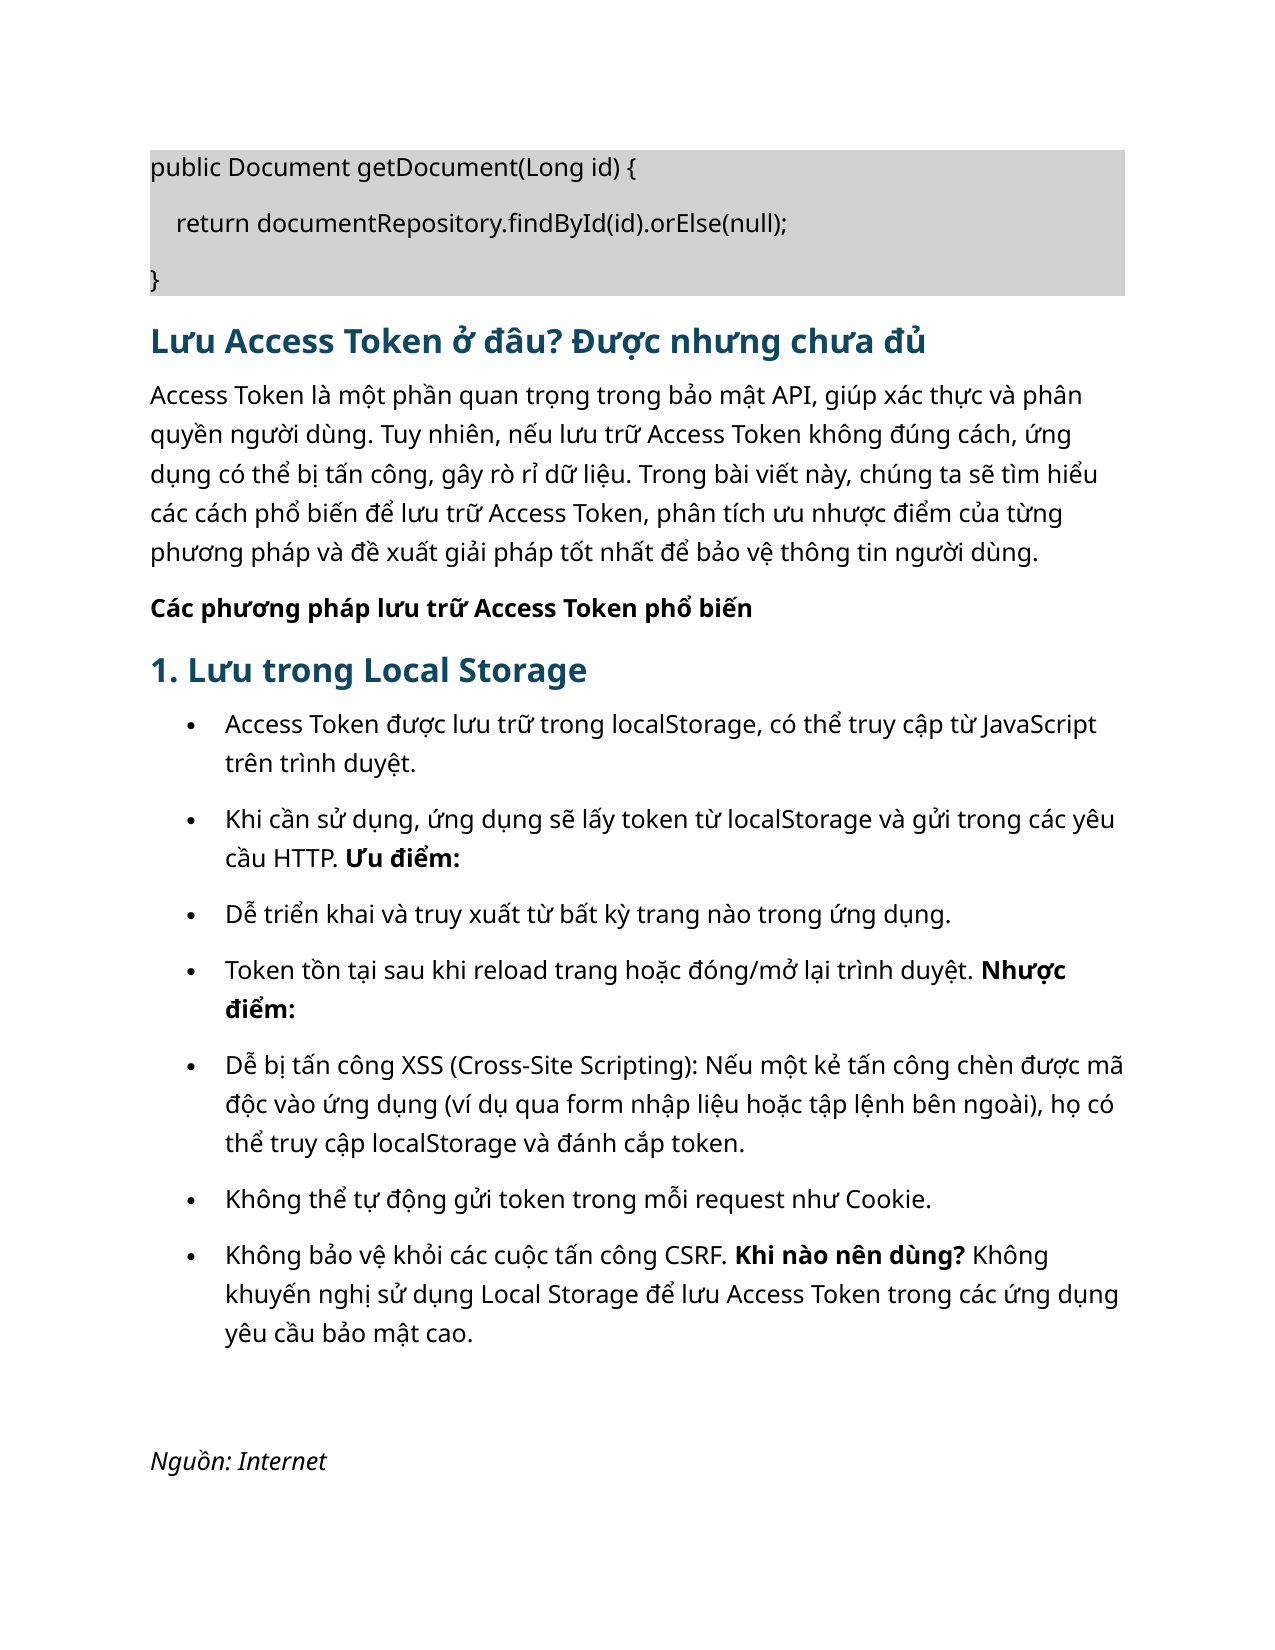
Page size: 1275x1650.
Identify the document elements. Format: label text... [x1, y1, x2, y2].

text Nguồn: Internet [150, 1444, 1125, 1478]
list Access Token được lưu trữ trong localStorage, có thể truy cập từ JavaScript trên trình duyệt. [187, 707, 1125, 780]
subtitle Lưu Access Token ở đâu? Được nhưng chưa đủ [150, 317, 1125, 363]
text Access Token là một phần quan trọng trong bảo mật API, giúp xác thực và phân quyền người dùng. Tuy nhiên, nếu lưu trữ Access Token không đúng cách, ứng dụng có thể bị tấn công, gây rò rỉ dữ liệu. Trong bài viết này, chúng ta sẽ tìm hiểu các cách phổ biến để lưu trữ Access Token, phân tích ưu nhược điểm của từng phương pháp và đề xuất giải pháp tốt nhất để bảo vệ thông tin người dùng. [150, 378, 1125, 569]
subtitle 1. Lưu trong Local Storage [150, 646, 1125, 692]
text public Document getDocument(Long id) { [150, 150, 1125, 184]
text Các phương pháp lưu trữ Access Token phổ biến [150, 591, 1125, 624]
text } [150, 262, 1125, 296]
list Token tồn tại sau khi reload trang hoặc đóng/mở lại trình duyệt. Nhược điểm: [187, 953, 1125, 1026]
list Dễ bị tấn công XSS (Cross-Site Scripting): Nếu một kẻ tấn công chèn được mã độc vào ứng dụng (ví dụ qua form nhập liệu hoặc tập lệnh bên ngoài), họ có thể truy cập localStorage và đánh cắp token. [187, 1048, 1125, 1160]
list Không thể tự động gửi token trong mỗi request như Cookie. [187, 1182, 1125, 1216]
text return documentRepository.findById(id).orElse(null); [150, 206, 1125, 240]
list Khi cần sử dụng, ứng dụng sẽ lấy token từ localStorage và gửi trong các yêu cầu HTTP. Ưu điểm: [187, 802, 1125, 875]
list Không bảo vệ khỏi các cuộc tấn công CSRF. Khi nào nên dùng? Không khuyến nghị sử dụng Local Storage để lưu Access Token trong các ứng dụng yêu cầu bảo mật cao. [187, 1238, 1125, 1350]
list Dễ triển khai và truy xuất từ bất kỳ trang nào trong ứng dụng. [187, 897, 1125, 931]
